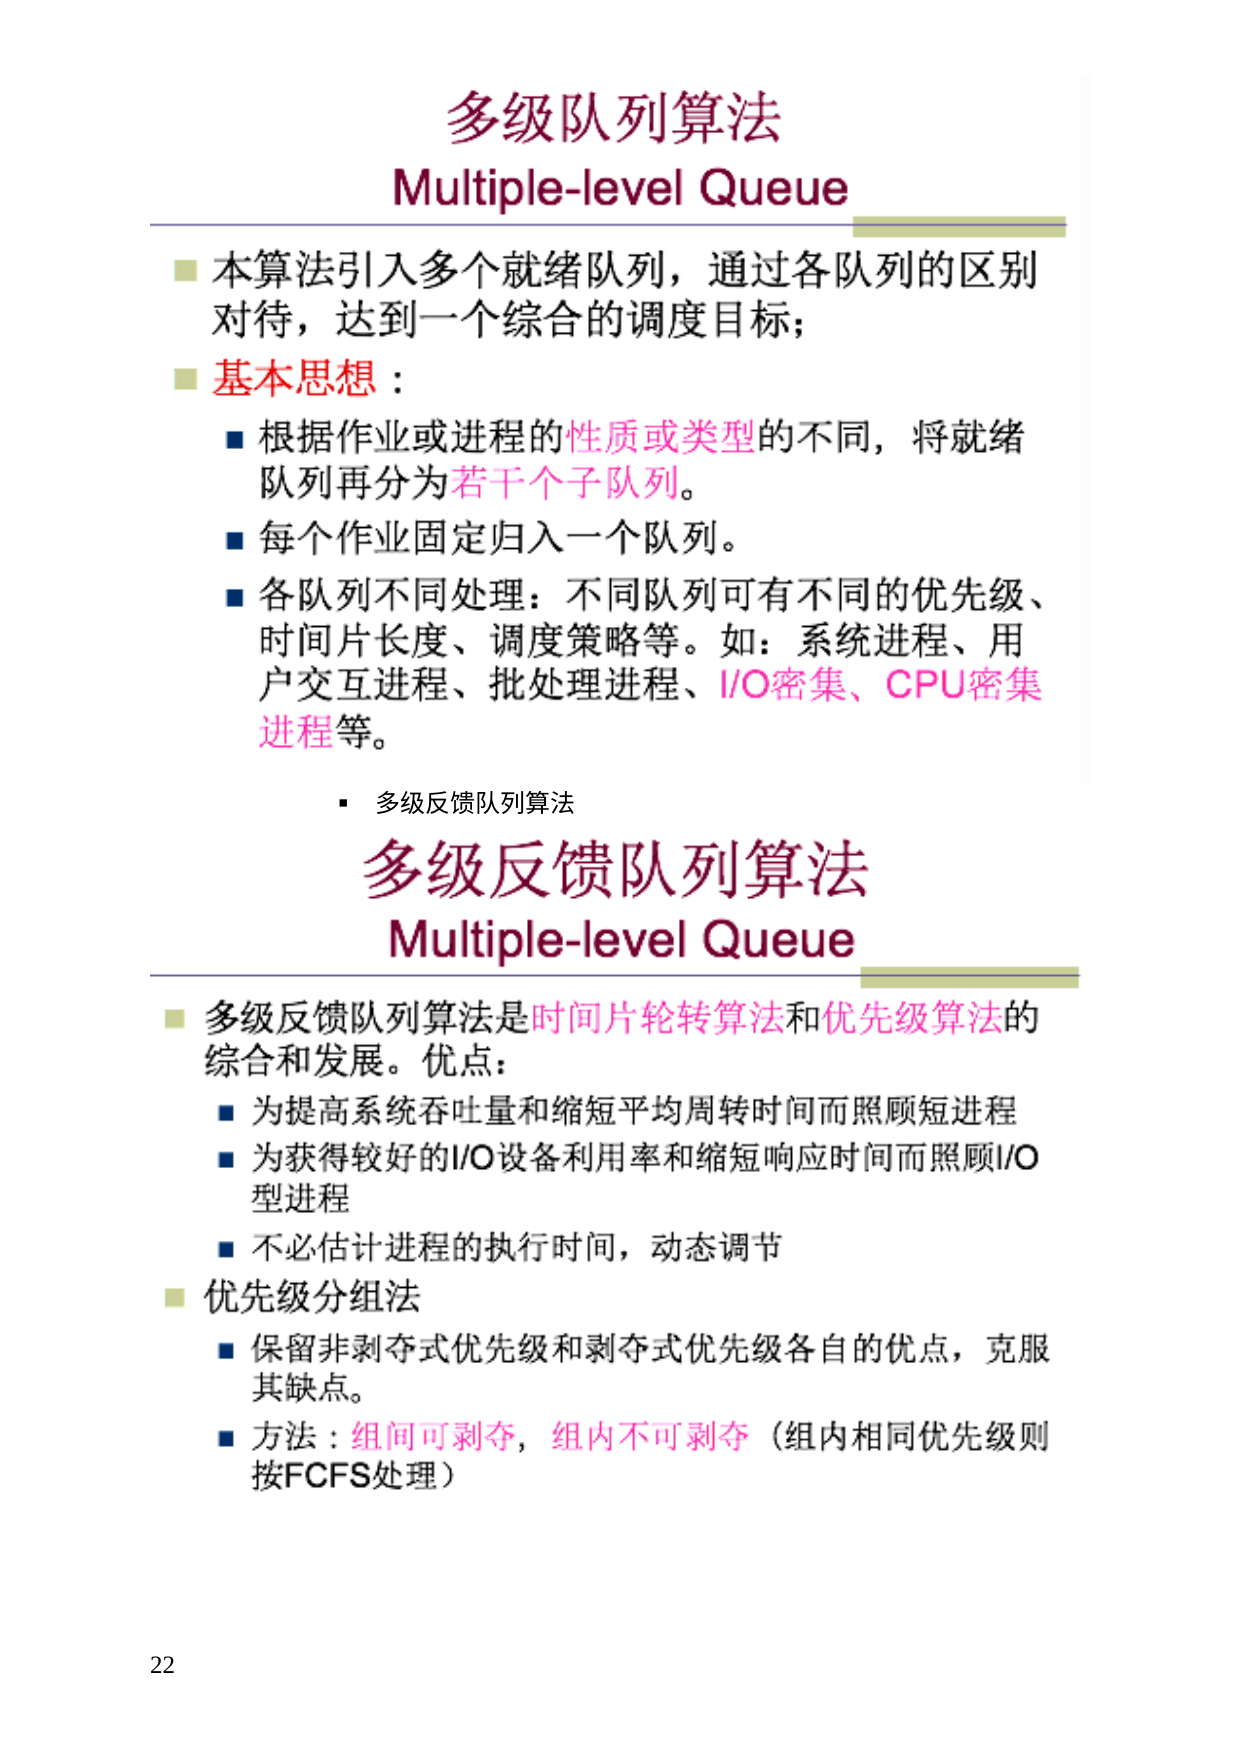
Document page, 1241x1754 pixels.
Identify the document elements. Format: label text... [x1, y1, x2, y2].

picture [150, 75, 1091, 784]
list 多级反馈队列算法 [337, 784, 1090, 819]
picture [150, 819, 1091, 1519]
